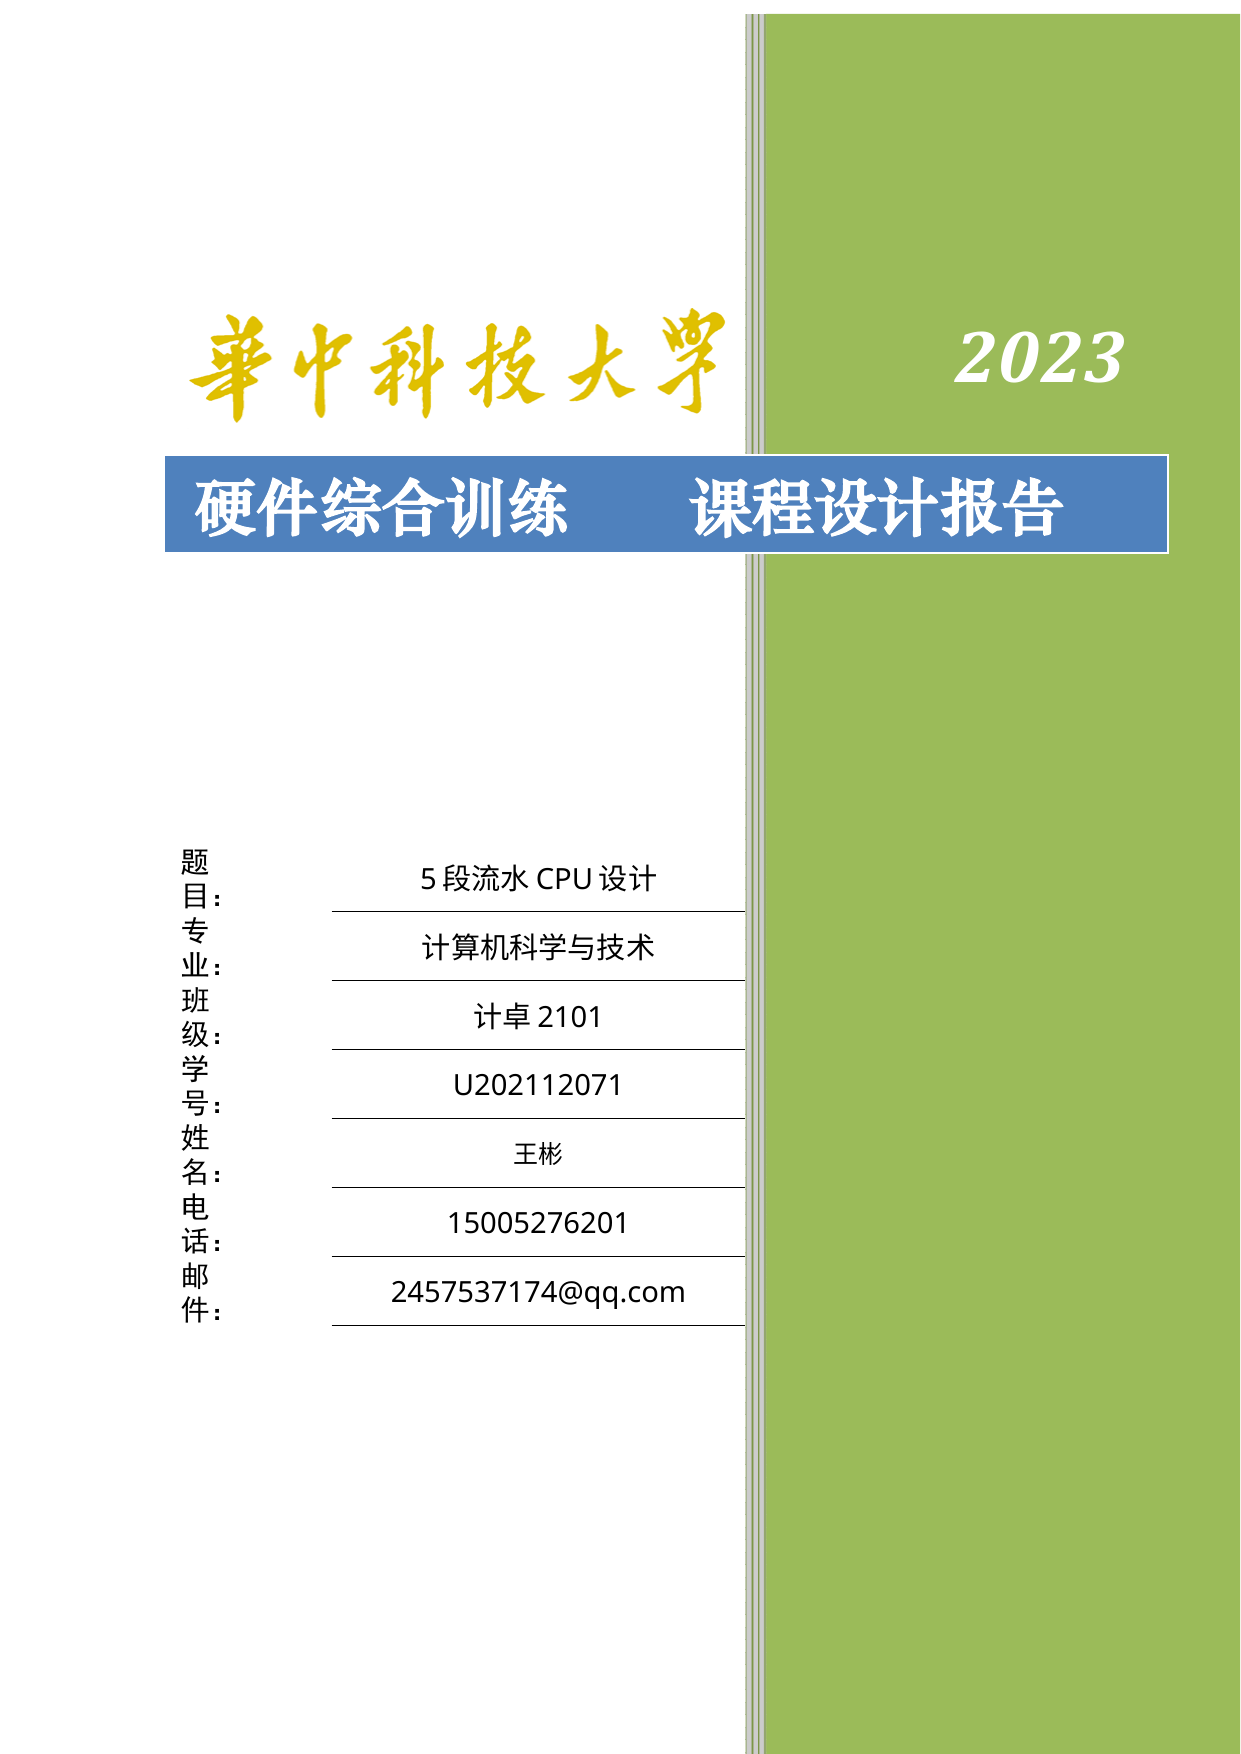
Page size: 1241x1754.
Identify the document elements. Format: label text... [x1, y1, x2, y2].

table_cell 15005276201 [332, 1188, 745, 1256]
table_header 题 目： [169, 843, 332, 911]
table_cell 计算机科学与技术 [332, 912, 745, 980]
table_cell 姓 名： [169, 1118, 332, 1187]
table_cell 专 业： [169, 911, 332, 980]
table_cell 班 级： [169, 980, 332, 1049]
table_cell [332, 1119, 745, 1187]
picture [745, 554, 767, 1754]
table_cell 计卓2101 [332, 981, 745, 1049]
picture [187, 14, 767, 454]
table_cell 2457537174@qq.com [332, 1257, 745, 1325]
table_cell 学 号： [169, 1049, 332, 1118]
table_header 5段流水CPU设计 [332, 843, 745, 911]
table_cell 电 话： [169, 1187, 332, 1256]
table_cell U202112071 [332, 1050, 745, 1118]
table_cell 邮 件： [169, 1256, 332, 1325]
